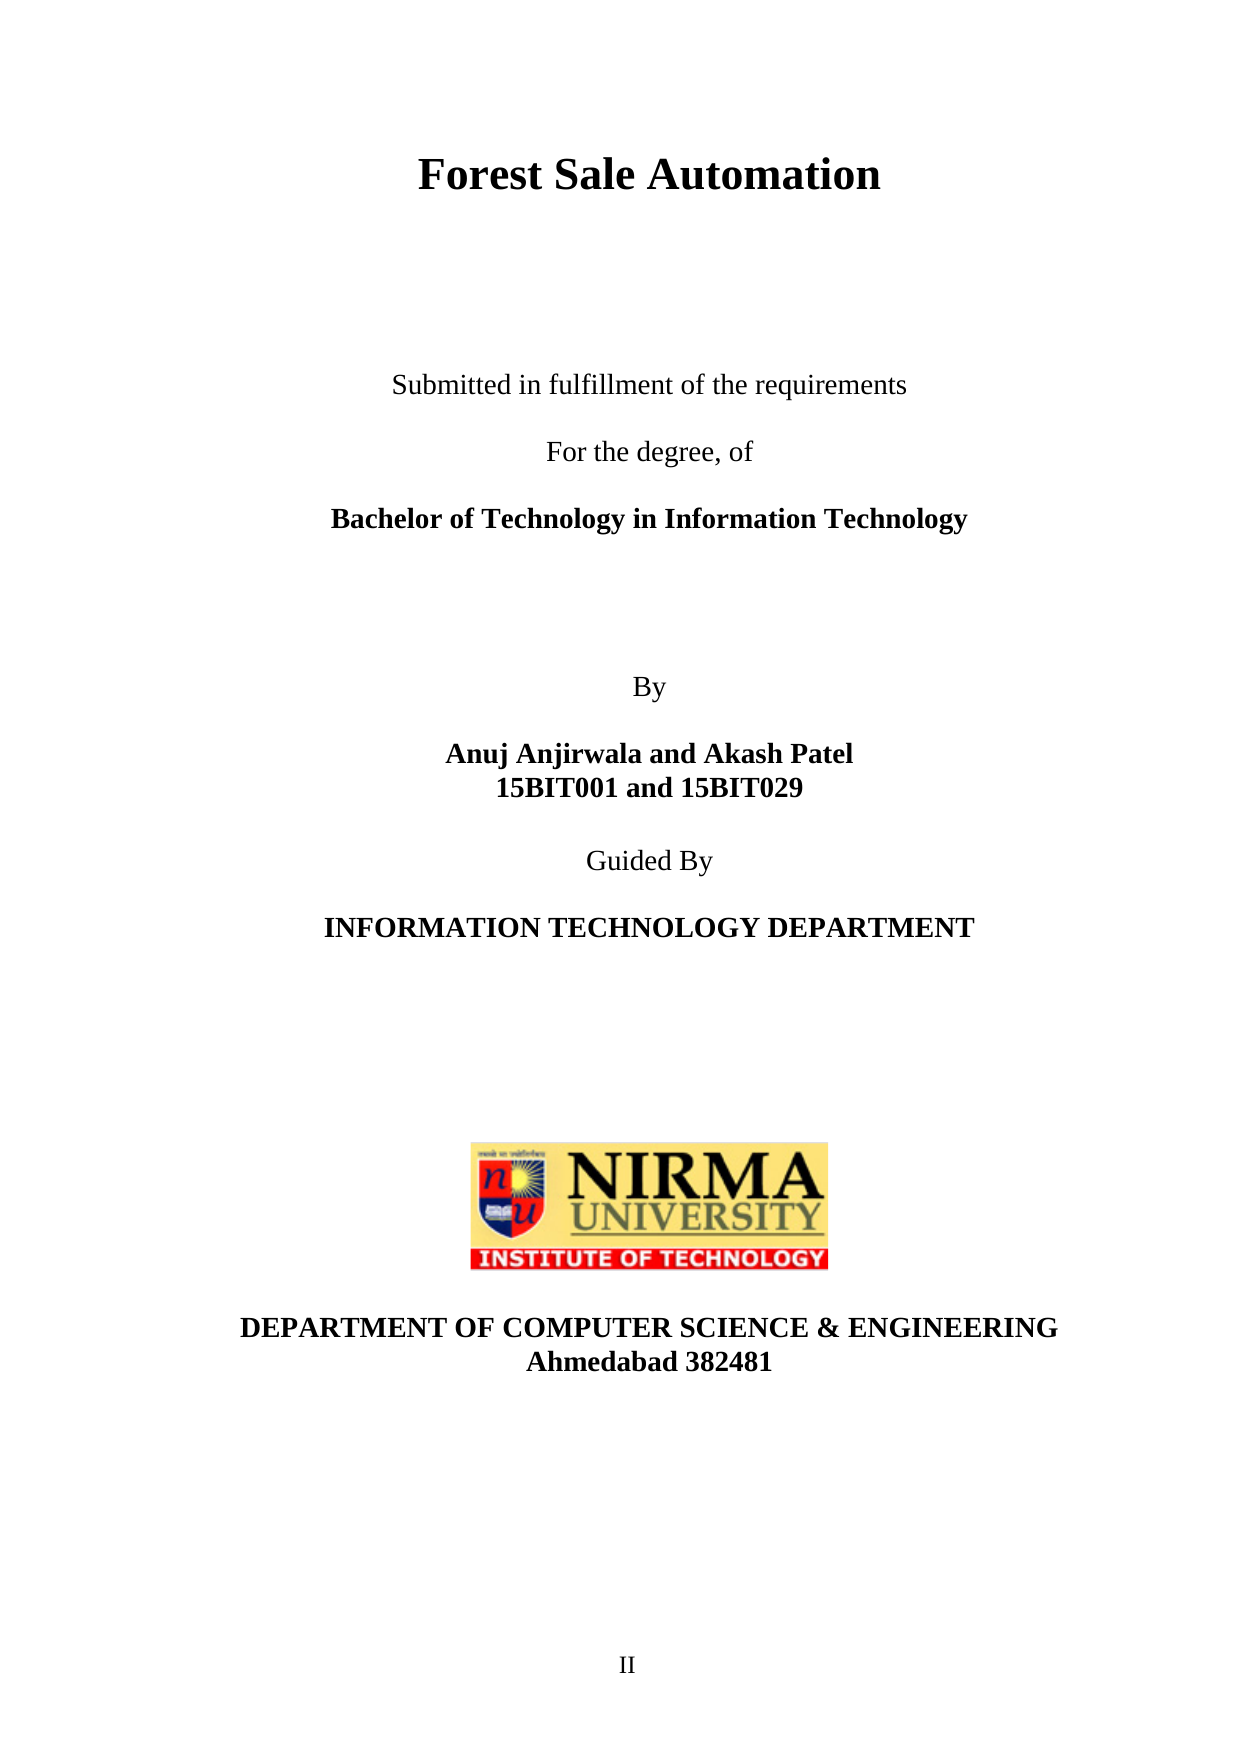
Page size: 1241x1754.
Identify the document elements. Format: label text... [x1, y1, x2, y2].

text Ahmedabad 382481 [177, 1344, 1122, 1378]
text Submitted in fulfillment of the requirements [177, 367, 1122, 401]
text Forest Sale Automation [177, 147, 1122, 200]
text Guided By [177, 843, 1122, 877]
text For the degree, of [177, 434, 1122, 468]
picture [470, 1142, 829, 1271]
text DEPARTMENT OF COMPUTER SCIENCE & ENGINEERING [177, 1311, 1122, 1344]
text 15BIT001 and 15BIT029 [177, 770, 1122, 803]
text Bachelor of Technology in Information Technology [177, 502, 1122, 535]
text Anuj Anjirwala and Akash Patel [177, 736, 1122, 770]
text INFORMATION TECHNOLOGY DEPARTMENT [177, 910, 1122, 944]
text By [177, 669, 1122, 703]
